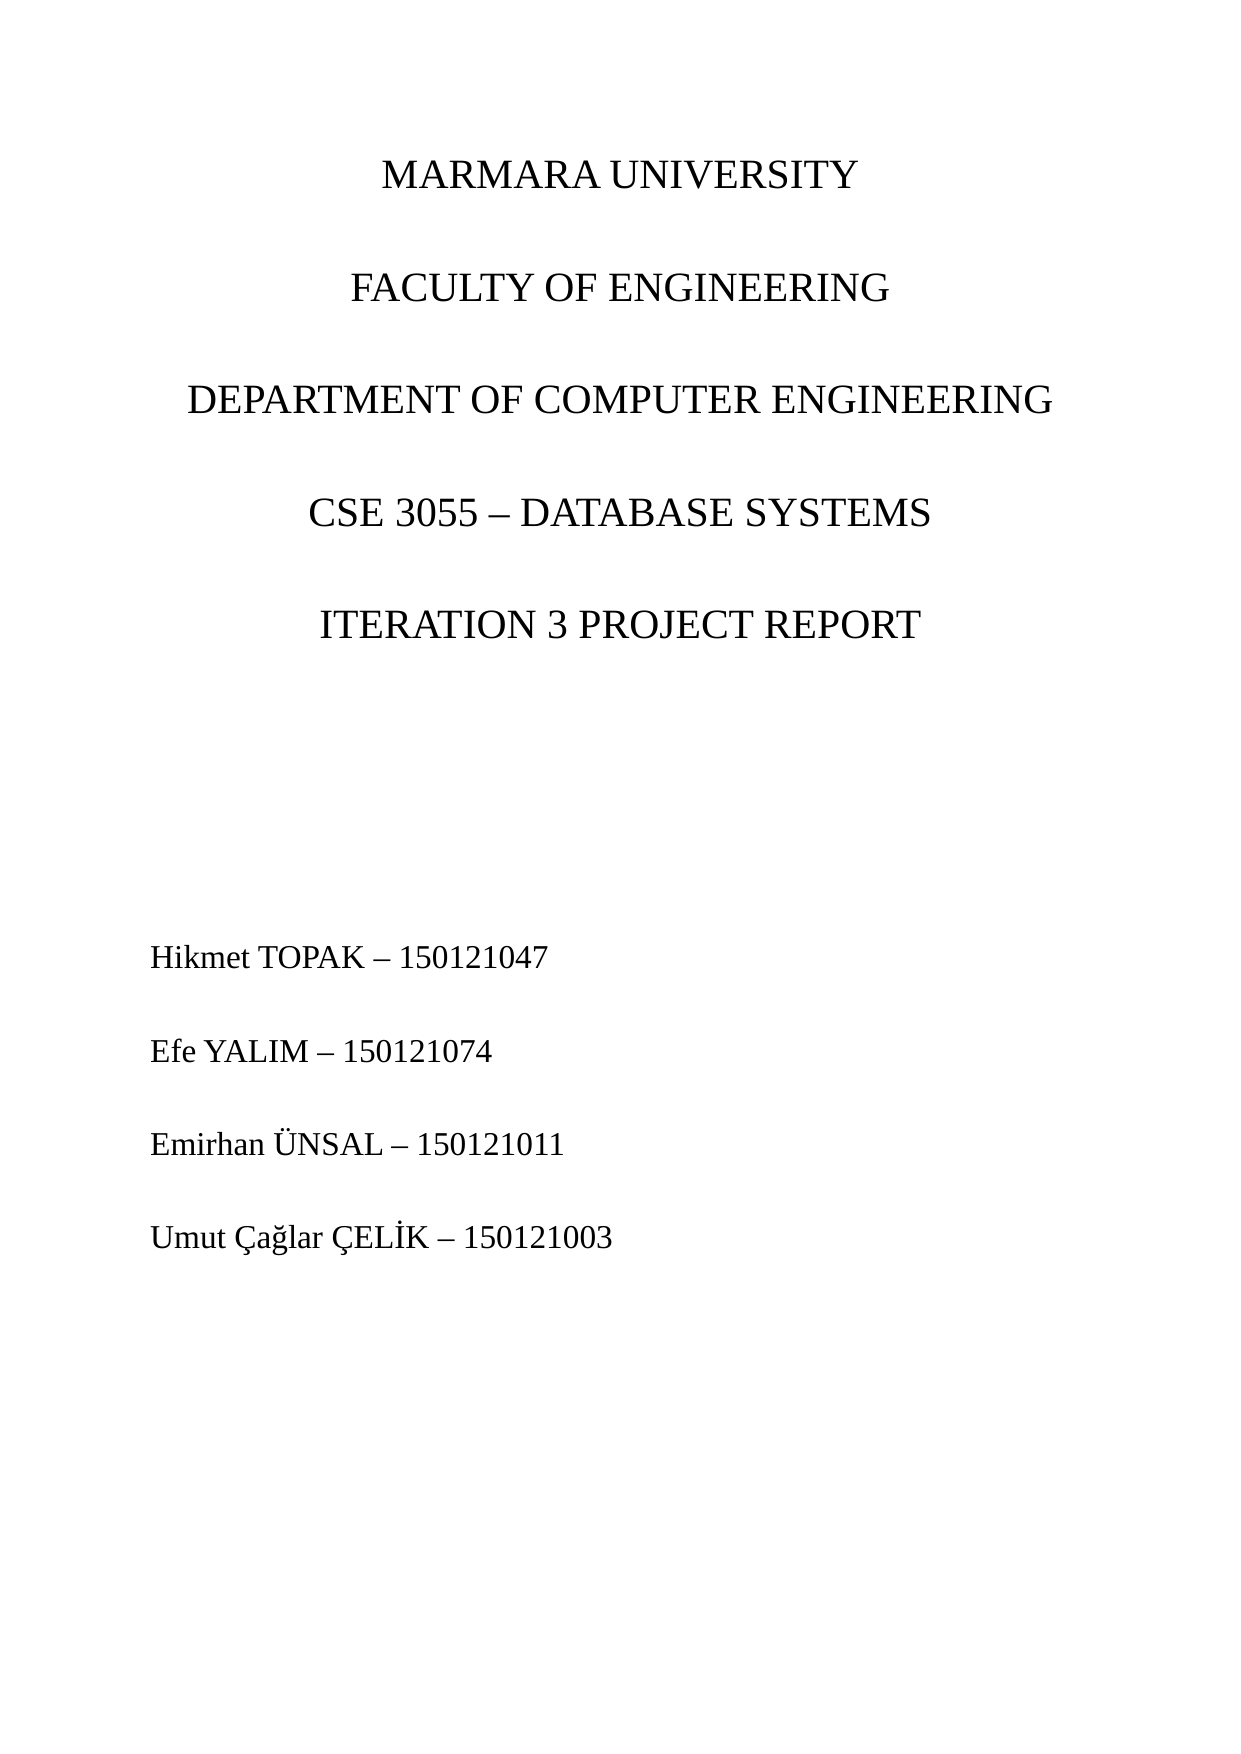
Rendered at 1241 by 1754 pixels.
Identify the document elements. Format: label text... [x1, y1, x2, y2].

text DEPARTMENT OF COMPUTER ENGINEERING [150, 375, 1090, 423]
text Hikmet TOPAK – 150121047 [150, 937, 1090, 976]
text FACULTY OF ENGINEERING [150, 262, 1090, 310]
text Efe YALIM – 150121074 [150, 1031, 1090, 1069]
text Emirhan ÜNSAL – 150121011 [150, 1124, 1090, 1162]
text CSE 3055 – DATABASE SYSTEMS [150, 487, 1090, 535]
text MARMARA UNIVERSITY [150, 150, 1090, 198]
text ITERATION 3 PROJECT REPORT [150, 600, 1090, 648]
text Umut Çağlar ÇELİK – 150121003 [150, 1217, 1090, 1256]
